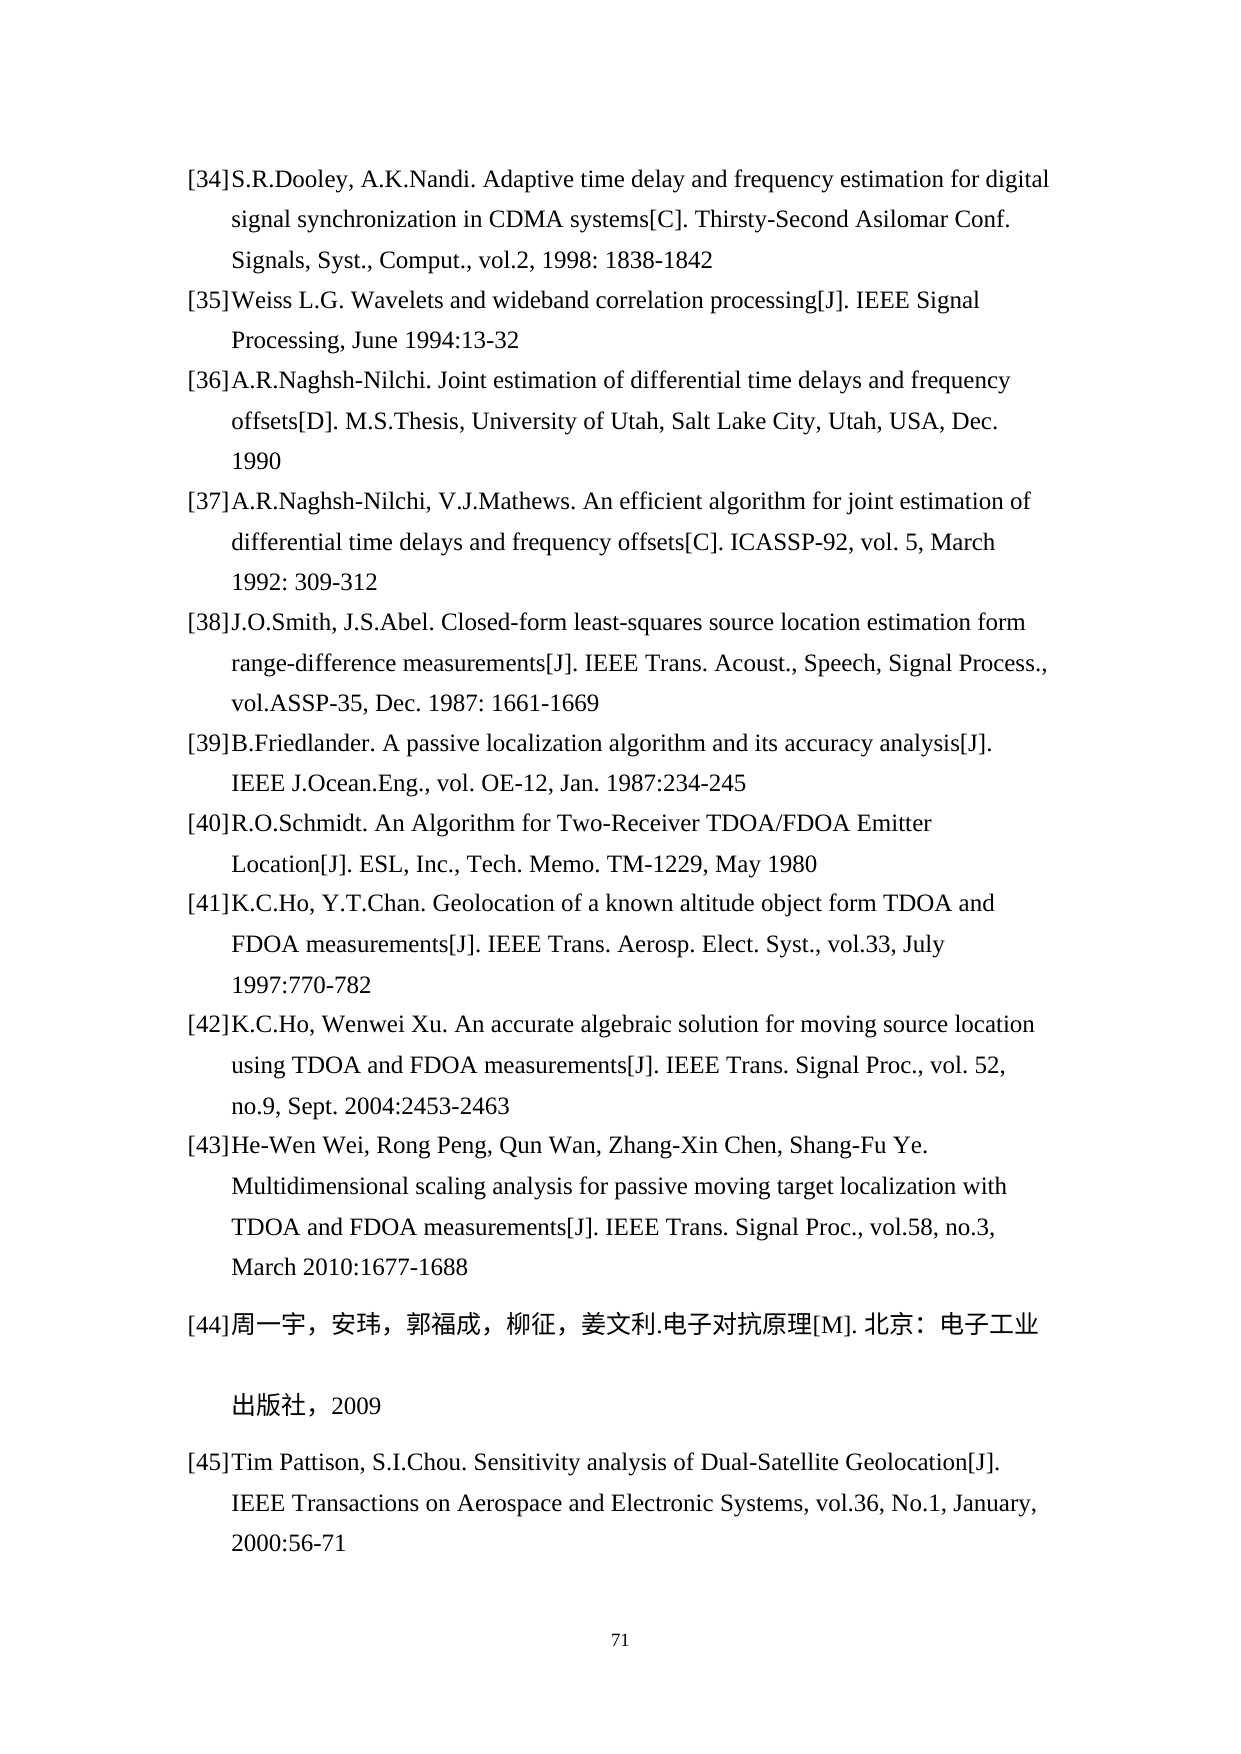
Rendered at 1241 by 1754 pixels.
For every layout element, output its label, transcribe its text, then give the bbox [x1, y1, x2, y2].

list Tim Pattison, S.I.Chou. Sensitivity analysis of Dual-Satellite Geolocation[J]. IEEE Transactions on Aerospace and Electronic Systems, vol.36, No.1, January, 2000:56-71 [187, 1445, 1053, 1559]
list K.C.Ho, Y.T.Chan. Geolocation of a known altitude object form TDOA and FDOA measurements[J]. IEEE Trans. Aerosp. Elect. Syst., vol.33, July 1997:770-782 [187, 887, 1053, 1000]
list A.R.Naghsh-Nilchi. Joint estimation of differential time delays and frequency offsets[D]. M.S.Thesis, University of Utah, Salt Lake City, Utah, USA, Dec. 1990 [187, 363, 1053, 477]
list J.O.Smith, J.S.Abel. Closed-form least-squares source location estimation form range-difference measurements[J]. IEEE Trans. Acoust., Speech, Signal Process., vol.ASSP-35, Dec. 1987: 1661-1669 [187, 605, 1053, 719]
list B.Friedlander. A passive localization algorithm and its accuracy analysis[J]. IEEE J.Ocean.Eng., vol. OE-12, Jan. 1987:234-245 [187, 726, 1053, 799]
list A.R.Naghsh-Nilchi, V.J.Mathews. An efficient algorithm for joint estimation of differential time delays and frequency offsets[C]. ICASSP-92, vol. 5, March 1992: 309-312 [187, 484, 1053, 598]
list S.R.Dooley, A.K.Nandi. Adaptive time delay and frequency estimation for digital signal synchronization in CDMA systems[C]. Thirsty-Second Asilomar Conf. Signals, Syst., Comput., vol.2, 1998: 1838-1842 [187, 162, 1053, 276]
list He-Wen Wei, Rong Peng, Qun Wan, Zhang-Xin Chen, Shang-Fu Ye. Multidimensional scaling analysis for passive moving target localization with TDOA and FDOA measurements[J]. IEEE Trans. Signal Proc., vol.58, no.3, March 2010:1677-1688 [187, 1128, 1053, 1283]
list 周一宇，安玮，郭福成，柳征，姜文利.电子对抗原理[M]. 北京：电子工业出版社，2009 [187, 1290, 1053, 1436]
list Weiss L.G. Wavelets and wideband correlation processing[J]. IEEE Signal Processing, June 1994:13-32 [187, 283, 1053, 356]
list K.C.Ho, Wenwei Xu. An accurate algebraic solution for moving source location using TDOA and FDOA measurements[J]. IEEE Trans. Signal Proc., vol. 52, no.9, Sept. 2004:2453-2463 [187, 1008, 1053, 1121]
list R.O.Schmidt. An Algorithm for Two-Receiver TDOA/FDOA Emitter Location[J]. ESL, Inc., Tech. Memo. TM-1229, May 1980 [187, 806, 1053, 879]
